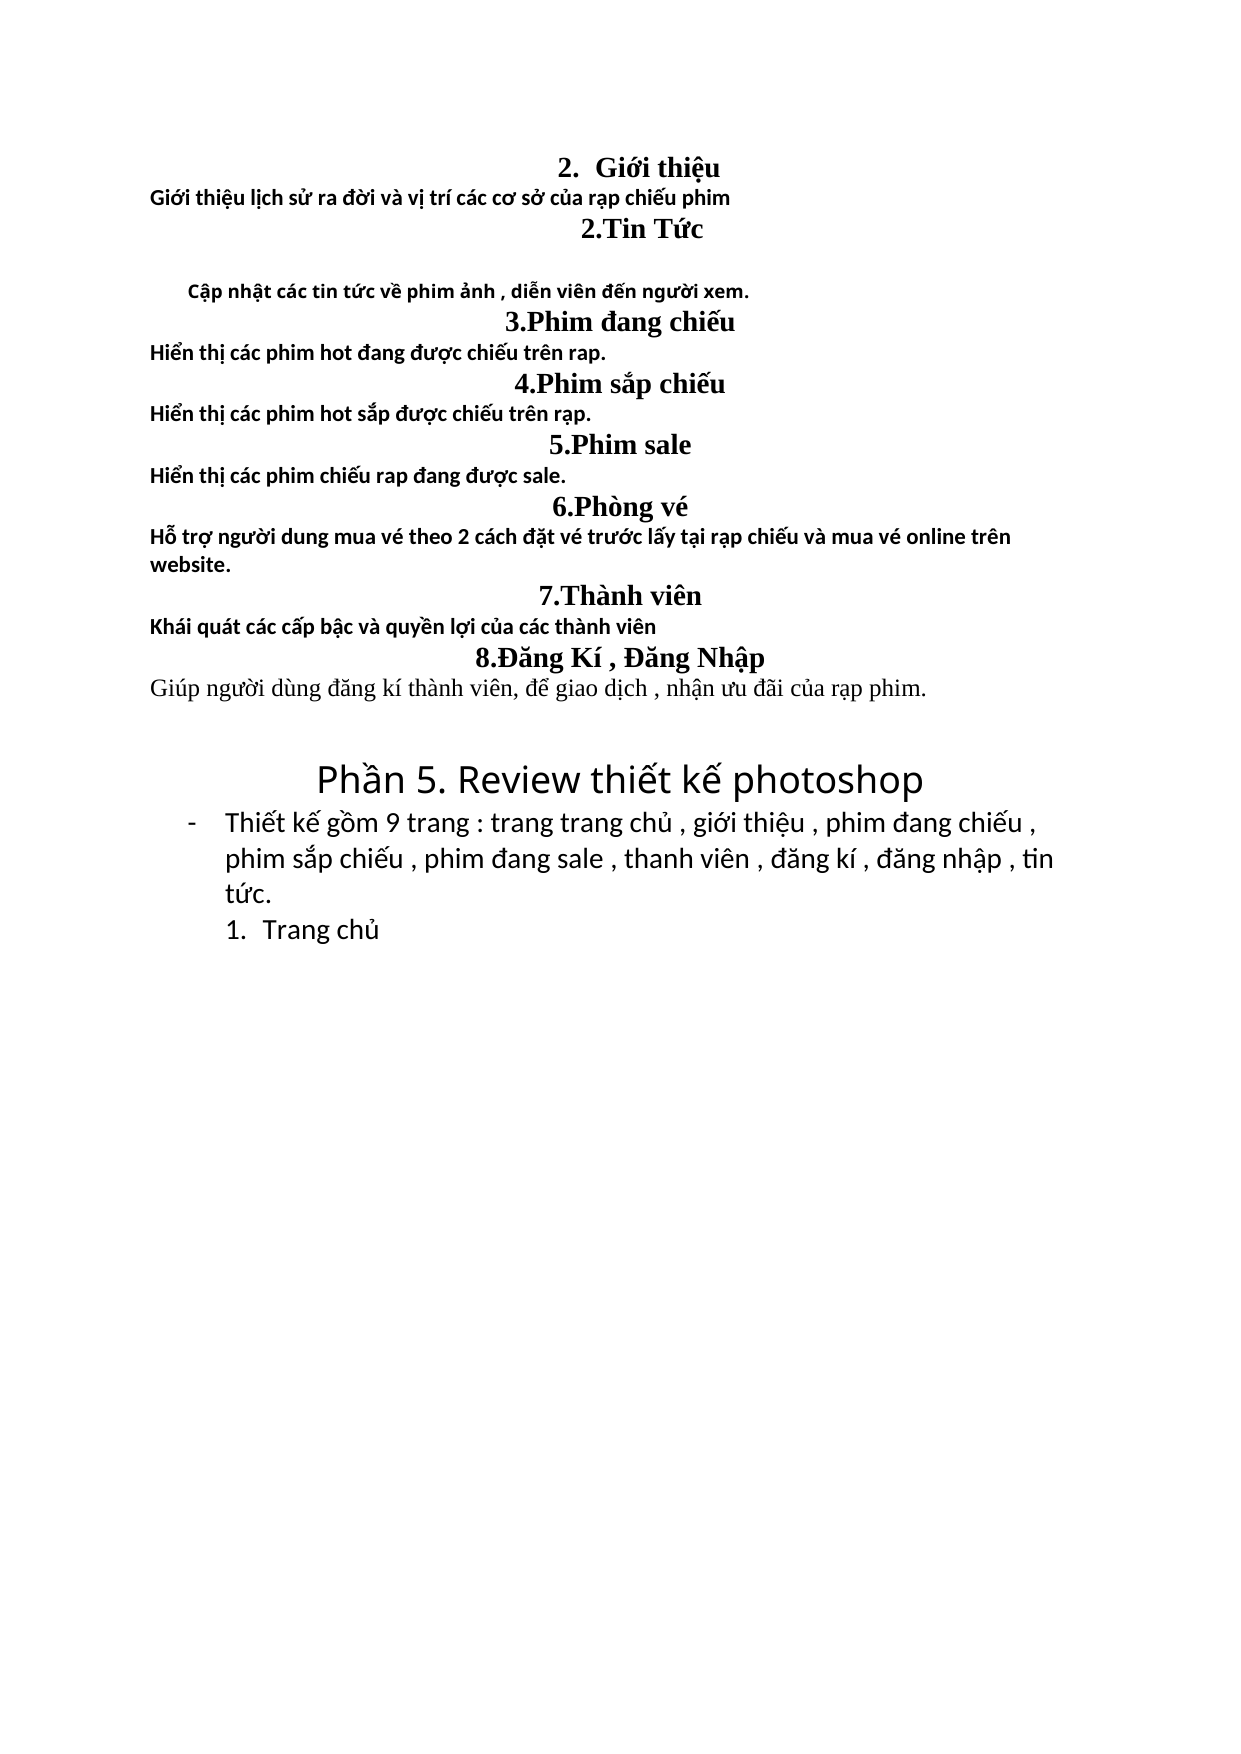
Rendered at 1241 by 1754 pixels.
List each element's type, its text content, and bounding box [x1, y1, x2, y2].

subtitle Giới thiệu [187, 150, 1090, 183]
text Hiển thị các phim hot đang được chiếu trên rap. [150, 338, 1090, 366]
text Hiển thị các phim hot sắp được chiếu trên rạp. [150, 399, 1090, 427]
text Giới thiệu lịch sử ra đời và vị trí các cơ sở của rạp chiếu phim [150, 183, 1090, 212]
subtitle 2.Tin Tức [150, 212, 1090, 279]
text Cập nhật các tin tức về phim ảnh , diễn viên đến người xem. [150, 279, 1090, 304]
text Giúp người dùng đăng kí thành viên, để giao dịch , nhận ưu đãi của rạp phim. [150, 673, 1090, 702]
list Trang chủ [225, 911, 1090, 947]
subtitle 7.Thành viên [150, 578, 1090, 612]
text Hỗ trợ người dung mua vé theo 2 cách đặt vé trước lấy tại rạp chiếu và mua vé online trên website. [150, 522, 1090, 578]
subtitle 5.Phim sale [150, 427, 1090, 461]
subtitle 3.Phim đang chiếu [150, 304, 1090, 338]
text Khái quát các cấp bậc và quyền lợi của các thành viên [150, 612, 1090, 640]
list Thiết kế gồm 9 trang : trang trang chủ , giới thiệu , phim đang chiếu , phim sắp chiếu , phim đang sale , thanh viên , đăng kí , đăng nhập , tin tức. [187, 804, 1090, 911]
subtitle 4.Phim sắp chiếu [150, 366, 1090, 399]
text Hiển thị các phim chiếu rap đang được sale. [150, 461, 1090, 489]
subtitle 8.Đăng Kí , Đăng Nhập [150, 640, 1090, 673]
subtitle Phần 5. Review thiết kế photoshop [150, 702, 1090, 804]
subtitle 6.Phòng vé [150, 489, 1090, 522]
